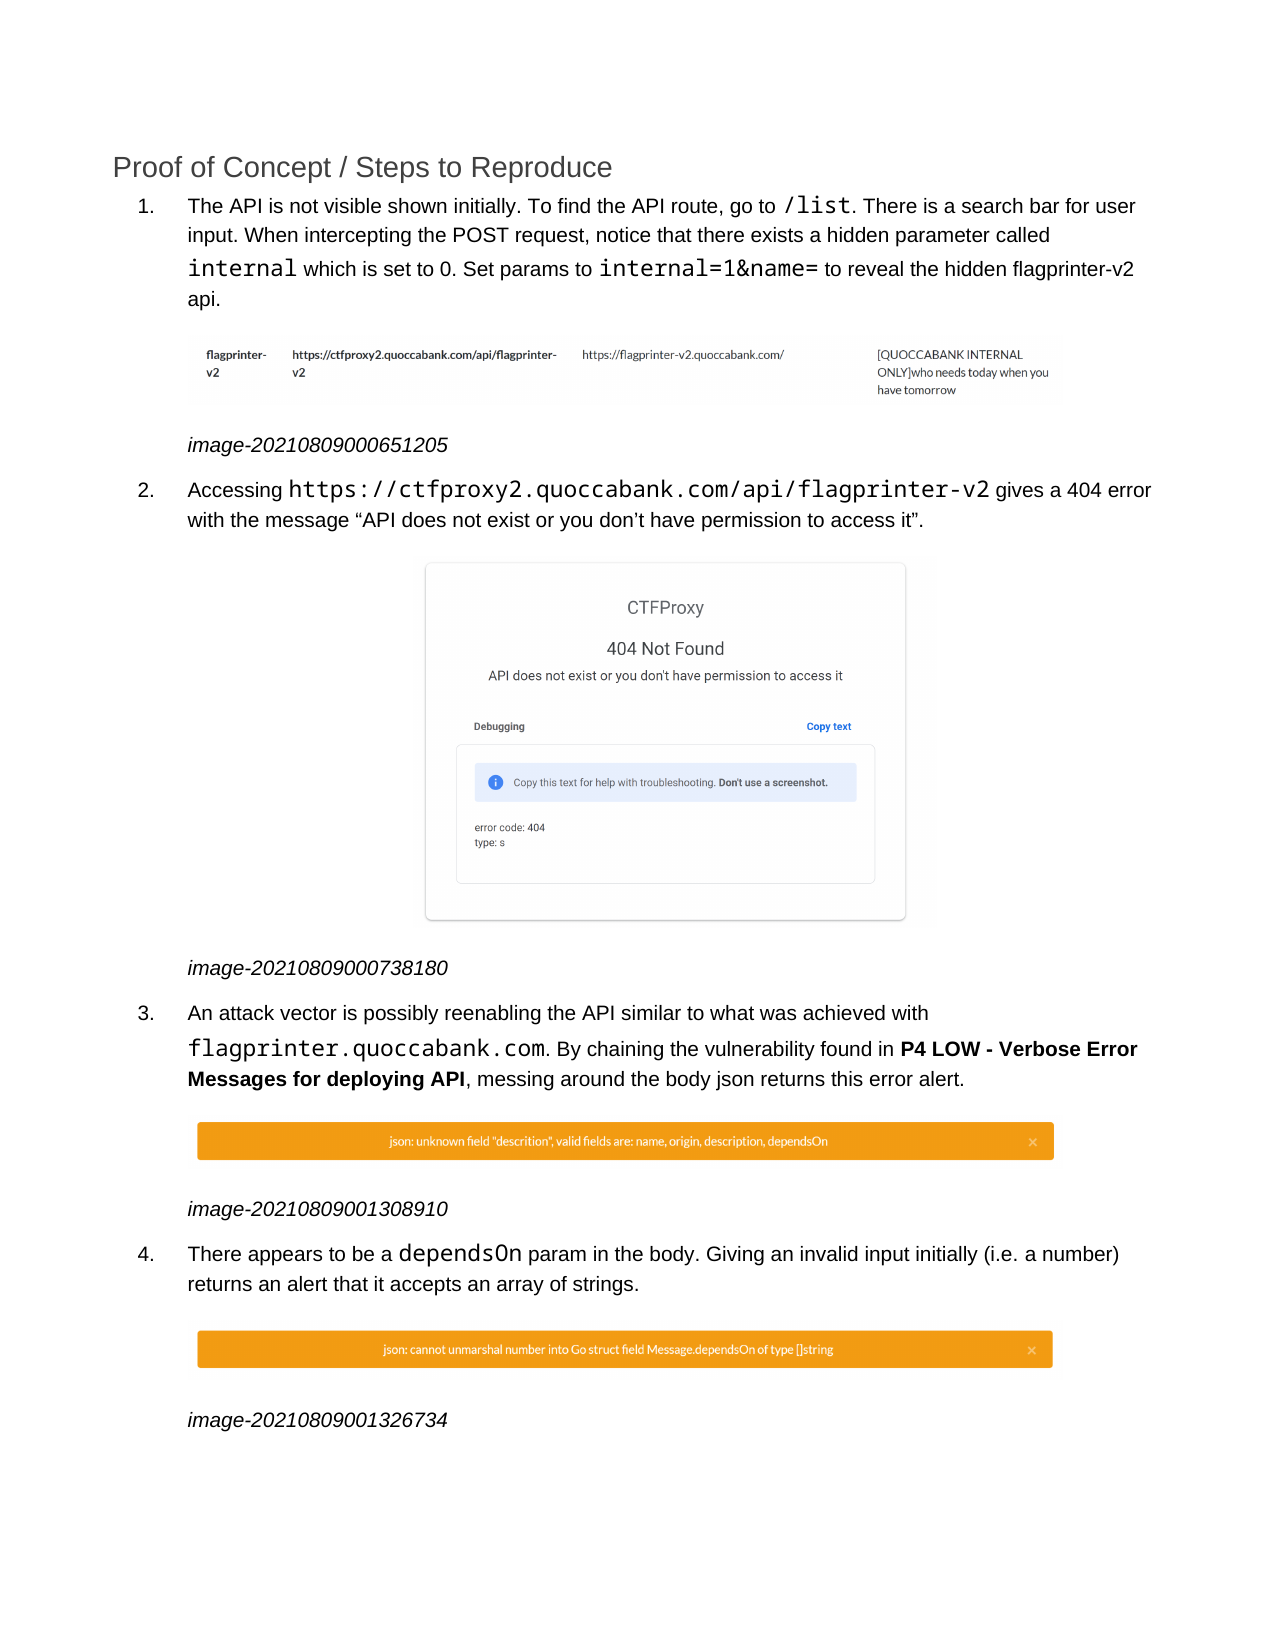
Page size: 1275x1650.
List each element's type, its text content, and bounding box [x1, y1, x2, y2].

list image-20210809001326734 [137, 1408, 1162, 1432]
list An attack vector is possibly reenabling the API similar to what was achieved with flagprinter.quoccabank.com. By chaining the vulnerability found in P4 LOW - Verbose Error Messages for deploying API, messing around the body json returns this error alert. [137, 996, 1162, 1091]
picture [187, 335, 1063, 405]
list There appears to be a dependsOn param in the body. Giving an invalid input initially (i.e. a number) returns an alert that it accepts an array of strings. [137, 1237, 1162, 1296]
subtitle Proof of Concept / Steps to Reproduce [112, 150, 1162, 183]
list image-20210809001308910 [137, 1197, 1162, 1221]
list image-20210809000651205 [137, 433, 1162, 457]
list The API is not visible shown initially. To find the API route, go to /list. There is a search bar for user input. When intercepting the POST request, notice that there exists a hidden parameter called internal which is set to 0. Set params to internal=1&name= to reveal the hidden flagprinter-v2 api. [137, 188, 1162, 311]
list Accessing https://ctfproxy2.quoccabank.com/api/flagprinter-v2 gives a 404 error with the message “API does not exist or you don’t have permission to access it”. [137, 473, 1162, 532]
picture [187, 1320, 1063, 1380]
list image-20210809000738180 [137, 956, 1162, 980]
picture [412, 556, 938, 928]
picture [187, 1115, 1063, 1169]
